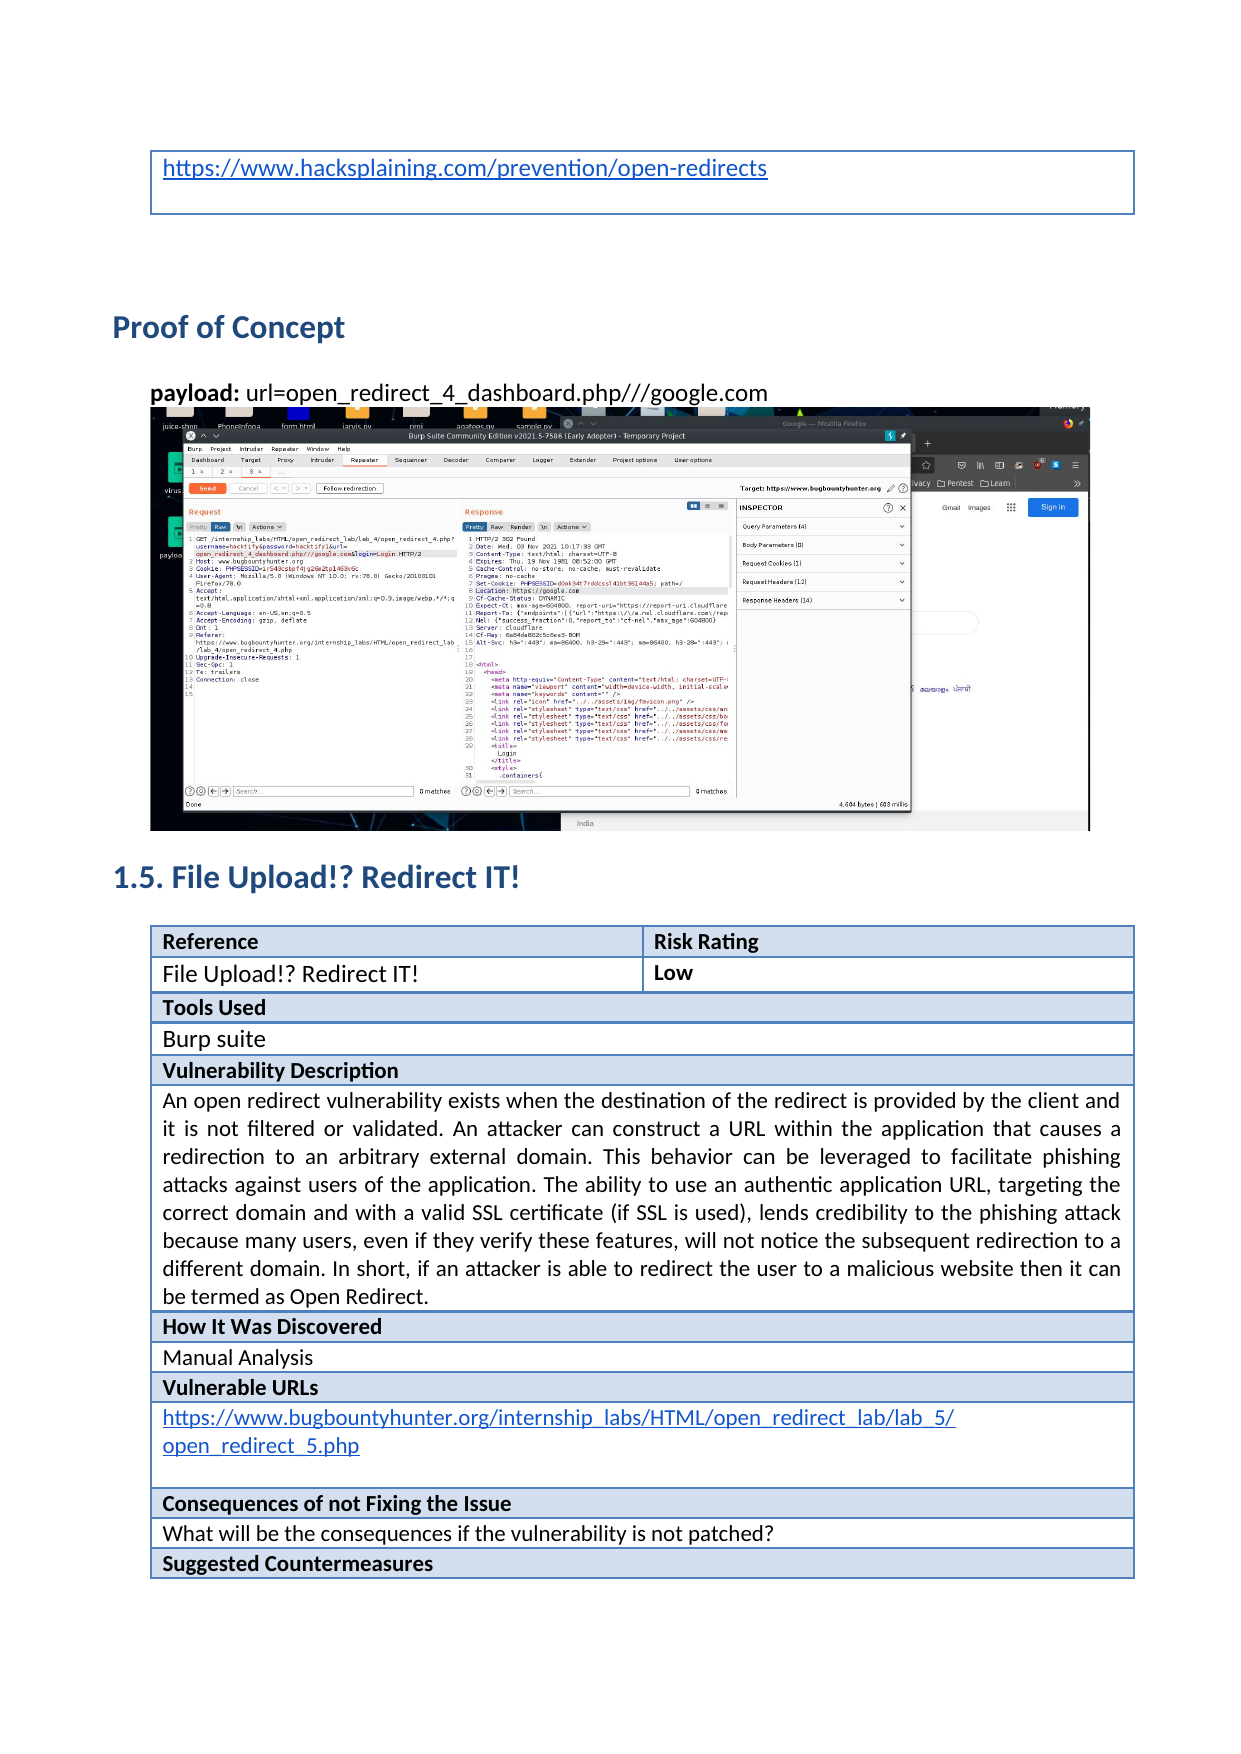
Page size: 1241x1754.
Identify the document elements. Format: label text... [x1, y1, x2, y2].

table_cell Suggested Countermeasures [152, 1549, 1133, 1577]
table_cell https://www.hacksplaining.com/prevention/open-redirects [152, 152, 1133, 213]
table_cell How It Was Discovered [152, 1313, 1133, 1341]
table_cell Burp suite [152, 1024, 1133, 1054]
subtitle 1.5. File Upload!? Redirect IT! [112, 856, 1090, 896]
table_cell Vulnerable URLs [152, 1373, 1133, 1401]
subtitle Proof of Concept [112, 306, 1090, 347]
table_cell File Upload!? Redirect IT! [152, 958, 642, 991]
text payload: url=open_redirect_4_dashboard.php///google.com [150, 377, 1090, 407]
table_cell Tools Used [152, 994, 1133, 1021]
table_header Risk Rating [644, 927, 1133, 956]
table_cell https://www.bugbountyhunter.org/internship_labs/HTML/open_redirect_lab/lab_5/open_redirect_5.php [152, 1403, 1133, 1487]
table_cell Vulnerability Description [152, 1056, 1133, 1084]
table_header Reference [152, 927, 642, 956]
table_cell Manual Analysis [152, 1343, 1133, 1371]
table_cell Consequences of not Fixing the Issue [152, 1489, 1133, 1517]
picture [150, 407, 1091, 831]
table_cell Low [644, 958, 1133, 991]
table_cell What will be the consequences if the vulnerability is not patched? [152, 1519, 1133, 1547]
table_cell An open redirect vulnerability exists when the destination of the redirect is provided by the client and it is not filtered or validated. An attacker can construct a URL within the application that causes a redirection to an arbitrary external domain. This behavior can be leveraged to facilitate phishing attacks against users of the application. The ability to use an authentic application URL, targeting the correct domain and with a valid SSL certificate (if SSL is used), lends credibility to the phishing attack because many users, even if they verify these features, will not notice the subsequent redirection to a different domain. In short, if an attacker is able to redirect the user to a malicious website then it can be termed as Open Redirect. [152, 1086, 1133, 1310]
